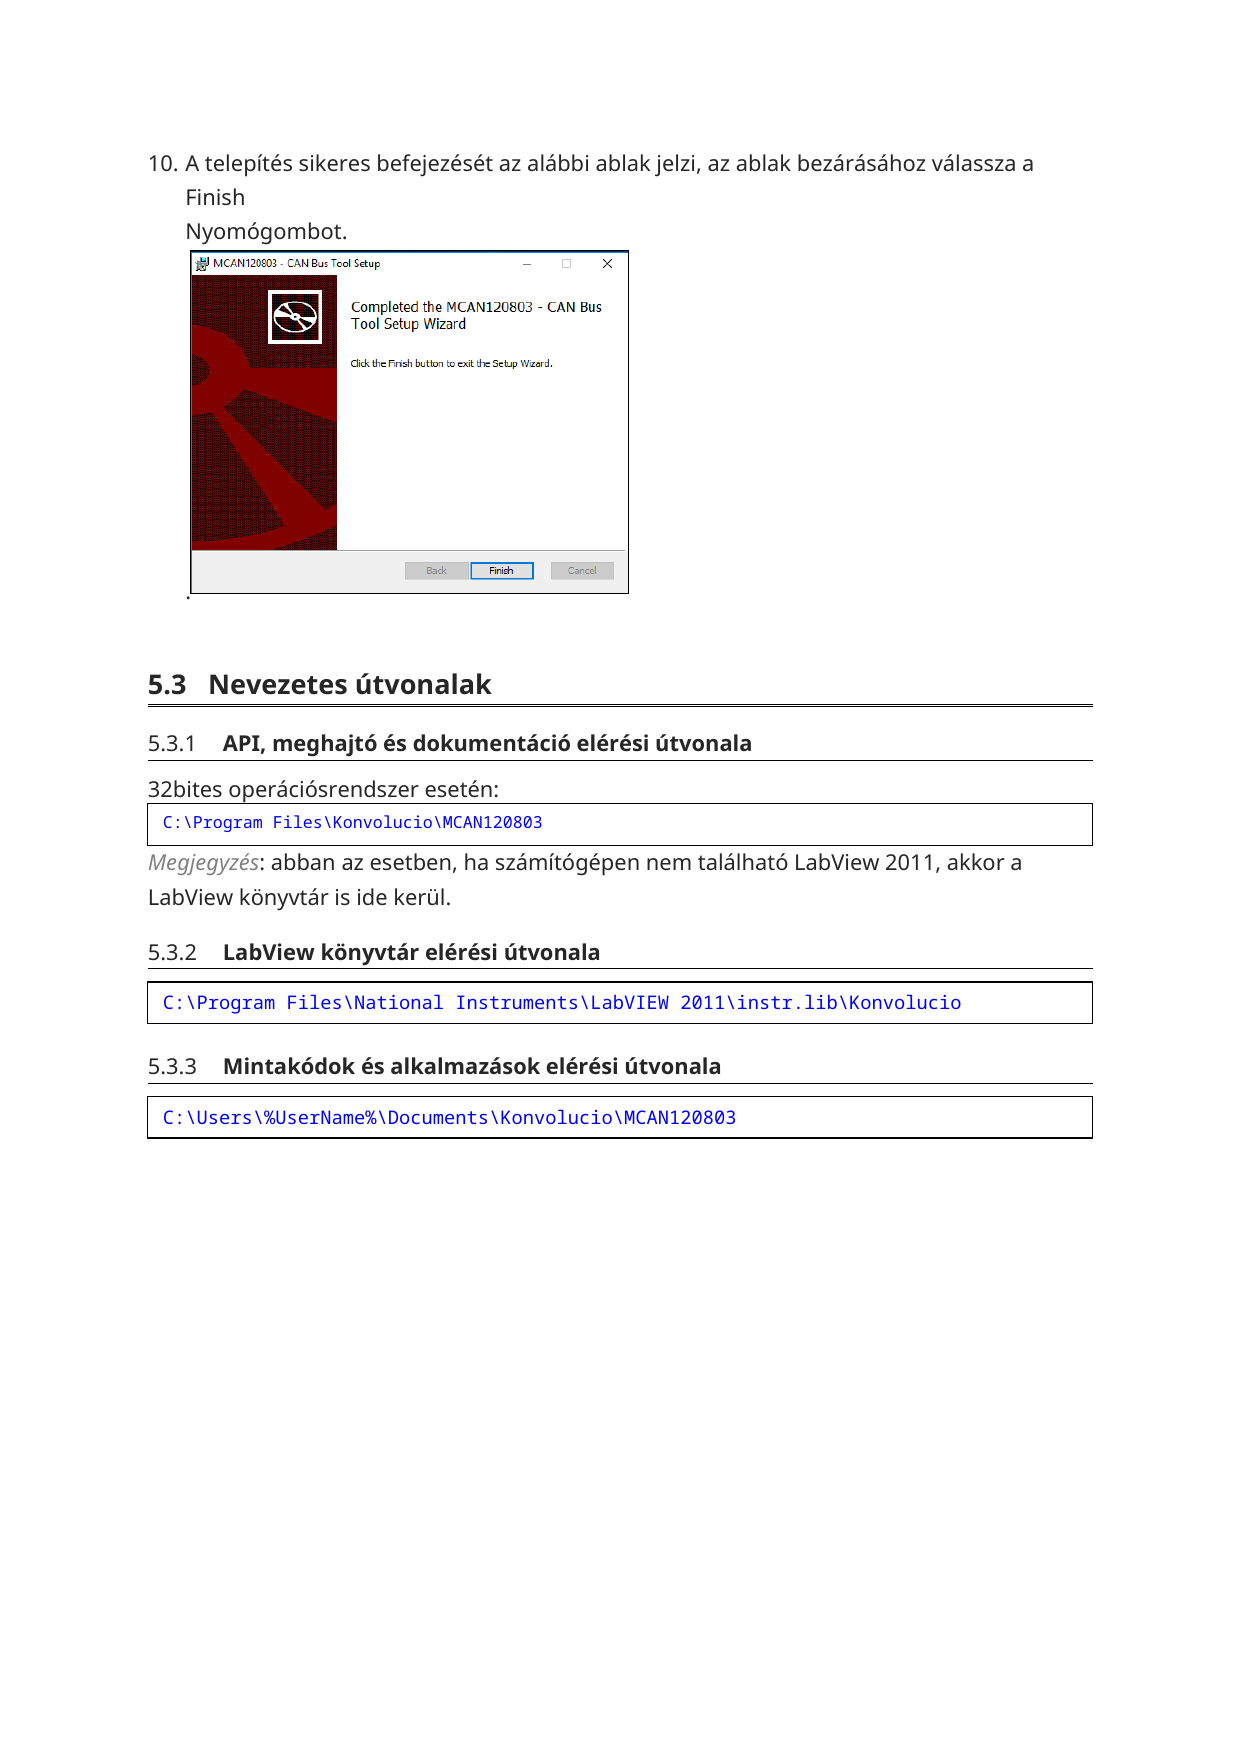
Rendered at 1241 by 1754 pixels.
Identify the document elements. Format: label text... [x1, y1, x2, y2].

text Megjegyzés: abban az esetben, ha számítógépen nem található LabView 2011, akkor a LabView könyvtár is ide kerül. [148, 847, 1093, 911]
text 32bites operációsrendszer esetén: [148, 774, 1093, 803]
subtitle Nevezetes útvonalak [148, 665, 1093, 704]
list Nyomógombot. [185, 216, 1093, 246]
subtitle Mintakódok és alkalmazások elérési útvonala [148, 1051, 1093, 1083]
list A telepítés sikeres befejezését az alábbi ablak jelzi, az ablak bezárásához válassza a Finish [148, 148, 1093, 212]
subtitle LabView könyvtár elérési útvonala [148, 937, 1093, 968]
list . [185, 250, 1093, 606]
subtitle API, meghajtó és dokumentáció elérési útvonala [148, 728, 1093, 760]
